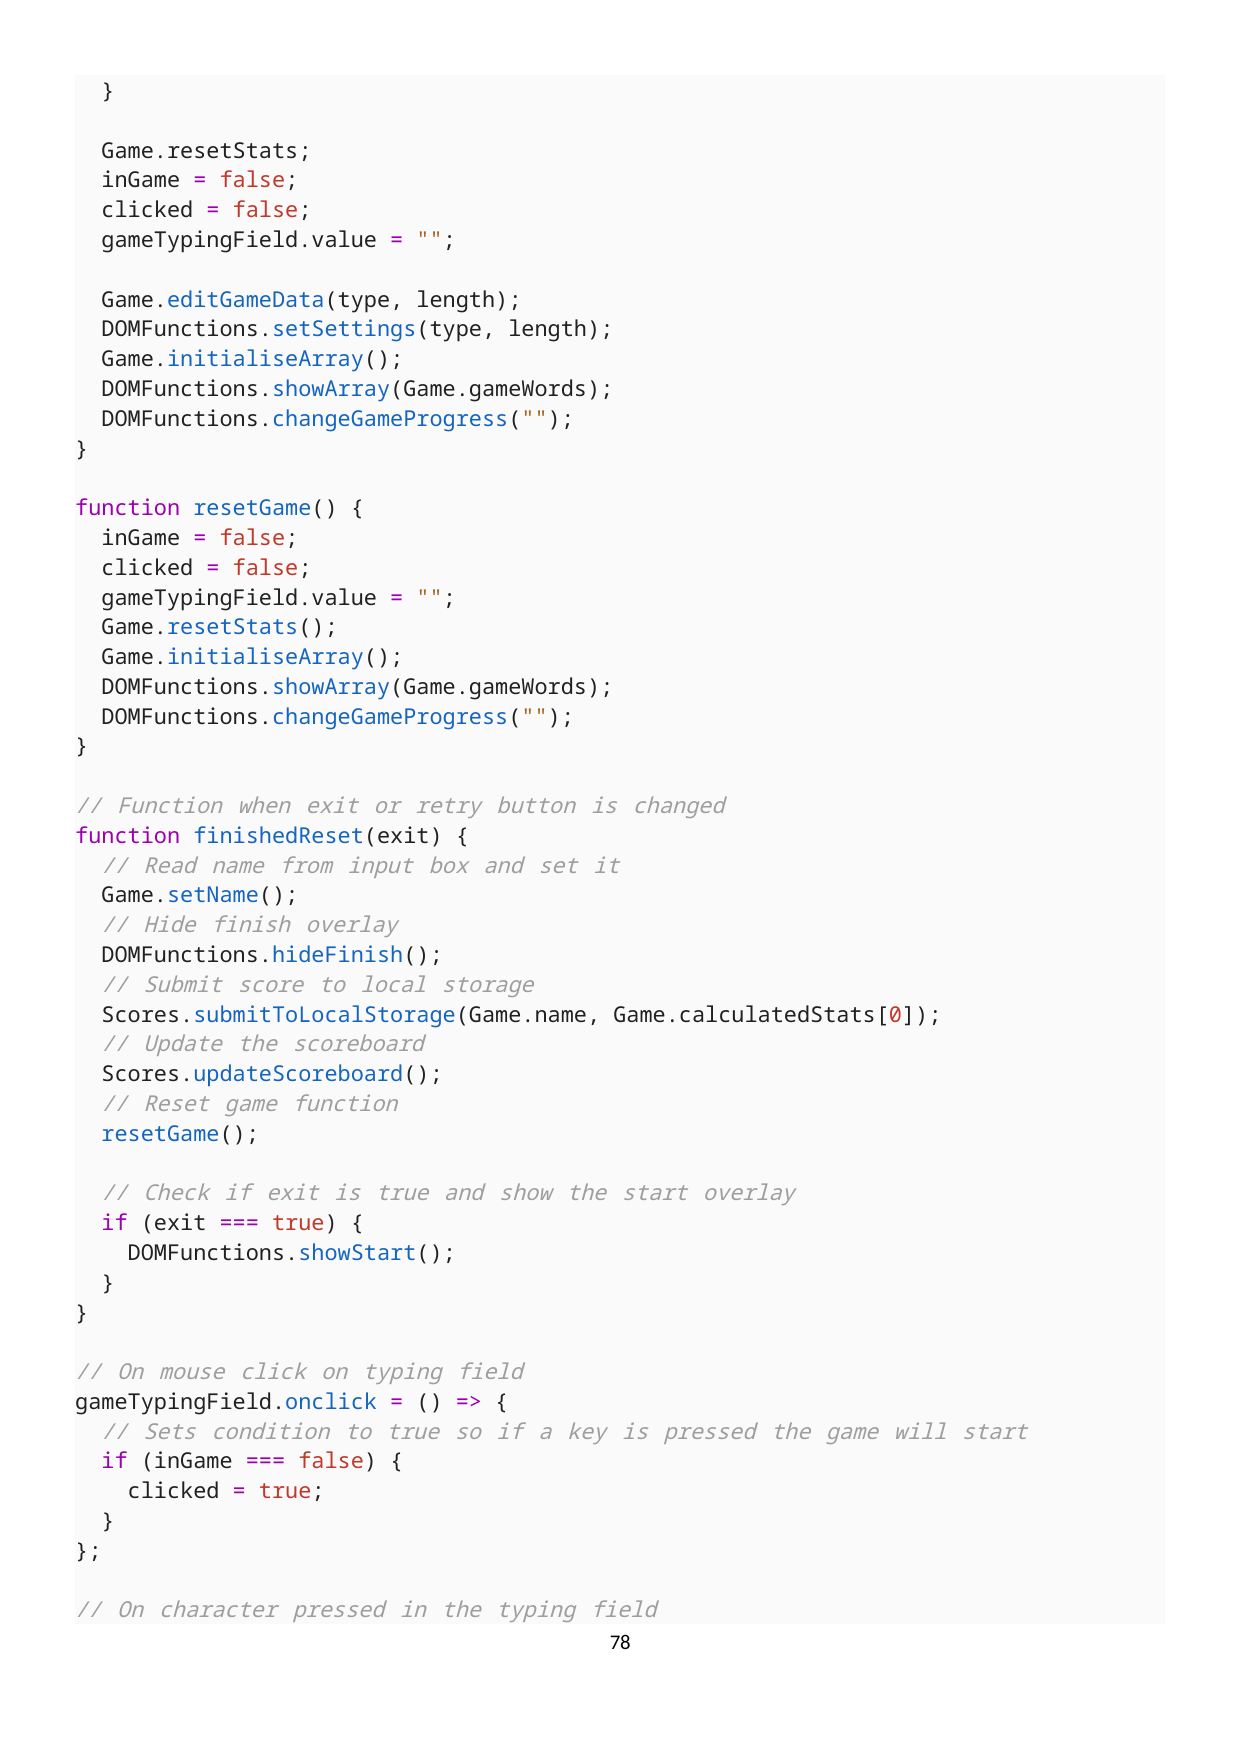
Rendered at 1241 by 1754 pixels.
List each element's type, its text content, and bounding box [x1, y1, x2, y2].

text clicked = false; [75, 194, 1165, 224]
text function resetGame() { [75, 492, 1165, 522]
text inGame = false; [75, 522, 1165, 552]
text // On mouse click on typing field [75, 1356, 1165, 1386]
text DOMFunctions.showStart(); [75, 1237, 1165, 1267]
text Game.resetStats(); [75, 611, 1165, 641]
text Game.initialiseArray(); [75, 641, 1165, 671]
text Scores.updateScoreboard(); [75, 1058, 1165, 1088]
text // Check if exit is true and show the start overlay [75, 1177, 1165, 1207]
text clicked = false; [75, 552, 1165, 581]
text // Reset game function [75, 1088, 1165, 1118]
text // Sets condition to true so if a key is pressed the game will start [75, 1416, 1165, 1445]
text } [75, 432, 1165, 462]
text // Read name from input box and set it [75, 849, 1165, 879]
text Scores.submitToLocalStorage(Game.name, Game.calculatedStats[0]); [75, 998, 1165, 1028]
text gameTypingField.onclick = () => { [75, 1386, 1165, 1416]
text } [75, 1296, 1165, 1326]
text } [75, 1267, 1165, 1296]
text // On character pressed in the typing field [75, 1594, 1165, 1624]
text // Submit score to local storage [75, 969, 1165, 998]
text DOMFunctions.showArray(Game.gameWords); [75, 373, 1165, 403]
text gameTypingField.value = ""; [75, 224, 1165, 254]
text DOMFunctions.changeGameProgress(""); [75, 701, 1165, 730]
text // Function when exit or retry button is changed [75, 790, 1165, 820]
text DOMFunctions.showArray(Game.gameWords); [75, 671, 1165, 701]
text // Hide finish overlay [75, 909, 1165, 939]
text } [75, 1505, 1165, 1535]
text if (exit === true) { [75, 1207, 1165, 1237]
text DOMFunctions.changeGameProgress(""); [75, 403, 1165, 432]
text if (inGame === false) { [75, 1445, 1165, 1475]
text } [75, 730, 1165, 760]
text Game.editGameData(type, length); [75, 283, 1165, 313]
text DOMFunctions.hideFinish(); [75, 939, 1165, 969]
text Game.setName(); [75, 879, 1165, 909]
text clicked = true; [75, 1475, 1165, 1505]
text function finishedReset(exit) { [75, 820, 1165, 849]
text resetGame(); [75, 1118, 1165, 1147]
text // Update the scoreboard [75, 1028, 1165, 1058]
text inGame = false; [75, 164, 1165, 194]
text gameTypingField.value = ""; [75, 581, 1165, 611]
text DOMFunctions.setSettings(type, length); [75, 313, 1165, 343]
text Game.initialiseArray(); [75, 343, 1165, 373]
text } [75, 75, 1165, 105]
text Game.resetStats; [75, 134, 1165, 164]
text }; [75, 1535, 1165, 1564]
